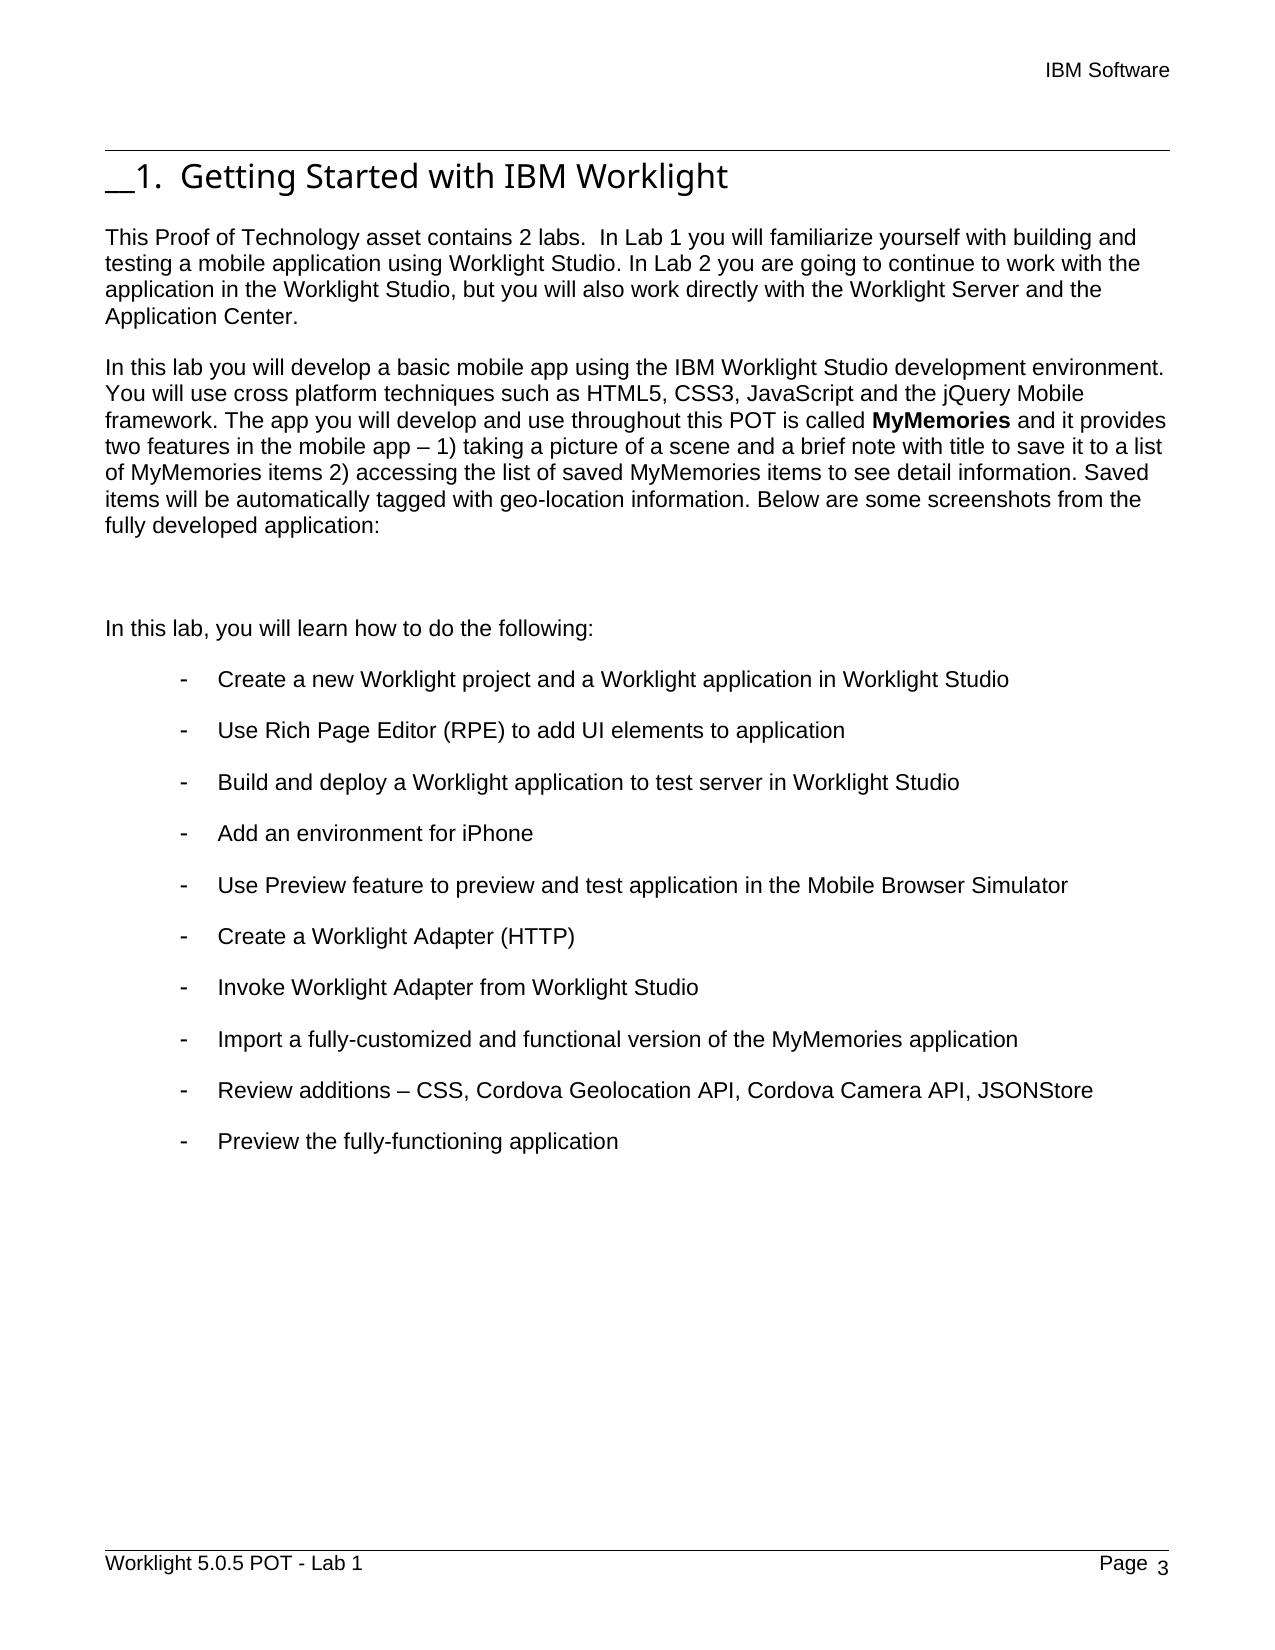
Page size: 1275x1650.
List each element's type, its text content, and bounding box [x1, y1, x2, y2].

subtitle Getting Started with IBM Worklight [105, 151, 1170, 198]
list Preview the fully-functioning application [180, 1128, 1170, 1155]
text In this lab you will develop a basic mobile app using the IBM Worklight Studio development environment. You will use cross platform techniques such as HTML5, CSS3, JavaScript and the jQuery Mobile framework. The app you will develop and use throughout this POT is called MyMemories and it provides two features in the mobile app – 1) taking a picture of a scene and a brief note with title to save it to a list of MyMemories items 2) accessing the list of saved MyMemories items to see detail information. Saved items will be automatically tagged with geo-location information. Below are some screenshots from the fully developed application: [105, 354, 1170, 538]
list Add an environment for iPhone [180, 820, 1170, 847]
text In this lab, you will learn how to do the following: [105, 615, 1170, 641]
list Invoke Worklight Adapter from Worklight Studio [180, 974, 1170, 1001]
list Use Preview feature to preview and test application in the Mobile Browser Simulator [180, 872, 1170, 898]
list Use Rich Page Editor (RPE) to add UI elements to application [180, 717, 1170, 744]
list Import a fully-customized and functional version of the MyMemories application [180, 1026, 1170, 1052]
list Review additions – CSS, Cordova Geolocation API, Cordova Camera API, JSONStore [180, 1077, 1170, 1103]
list Create a new Worklight project and a Worklight application in Worklight Studio [180, 666, 1170, 692]
text This Proof of Technology asset contains 2 labs. In Lab 1 you will familiarize yourself with building and testing a mobile application using Worklight Studio. In Lab 2 you are going to continue to work with the application in the Worklight Studio, but you will also work directly with the Worklight Server and the Application Center. [105, 223, 1170, 329]
list Build and deploy a Worklight application to test server in Worklight Studio [180, 769, 1170, 795]
list Create a Worklight Adapter (HTTP) [180, 923, 1170, 949]
